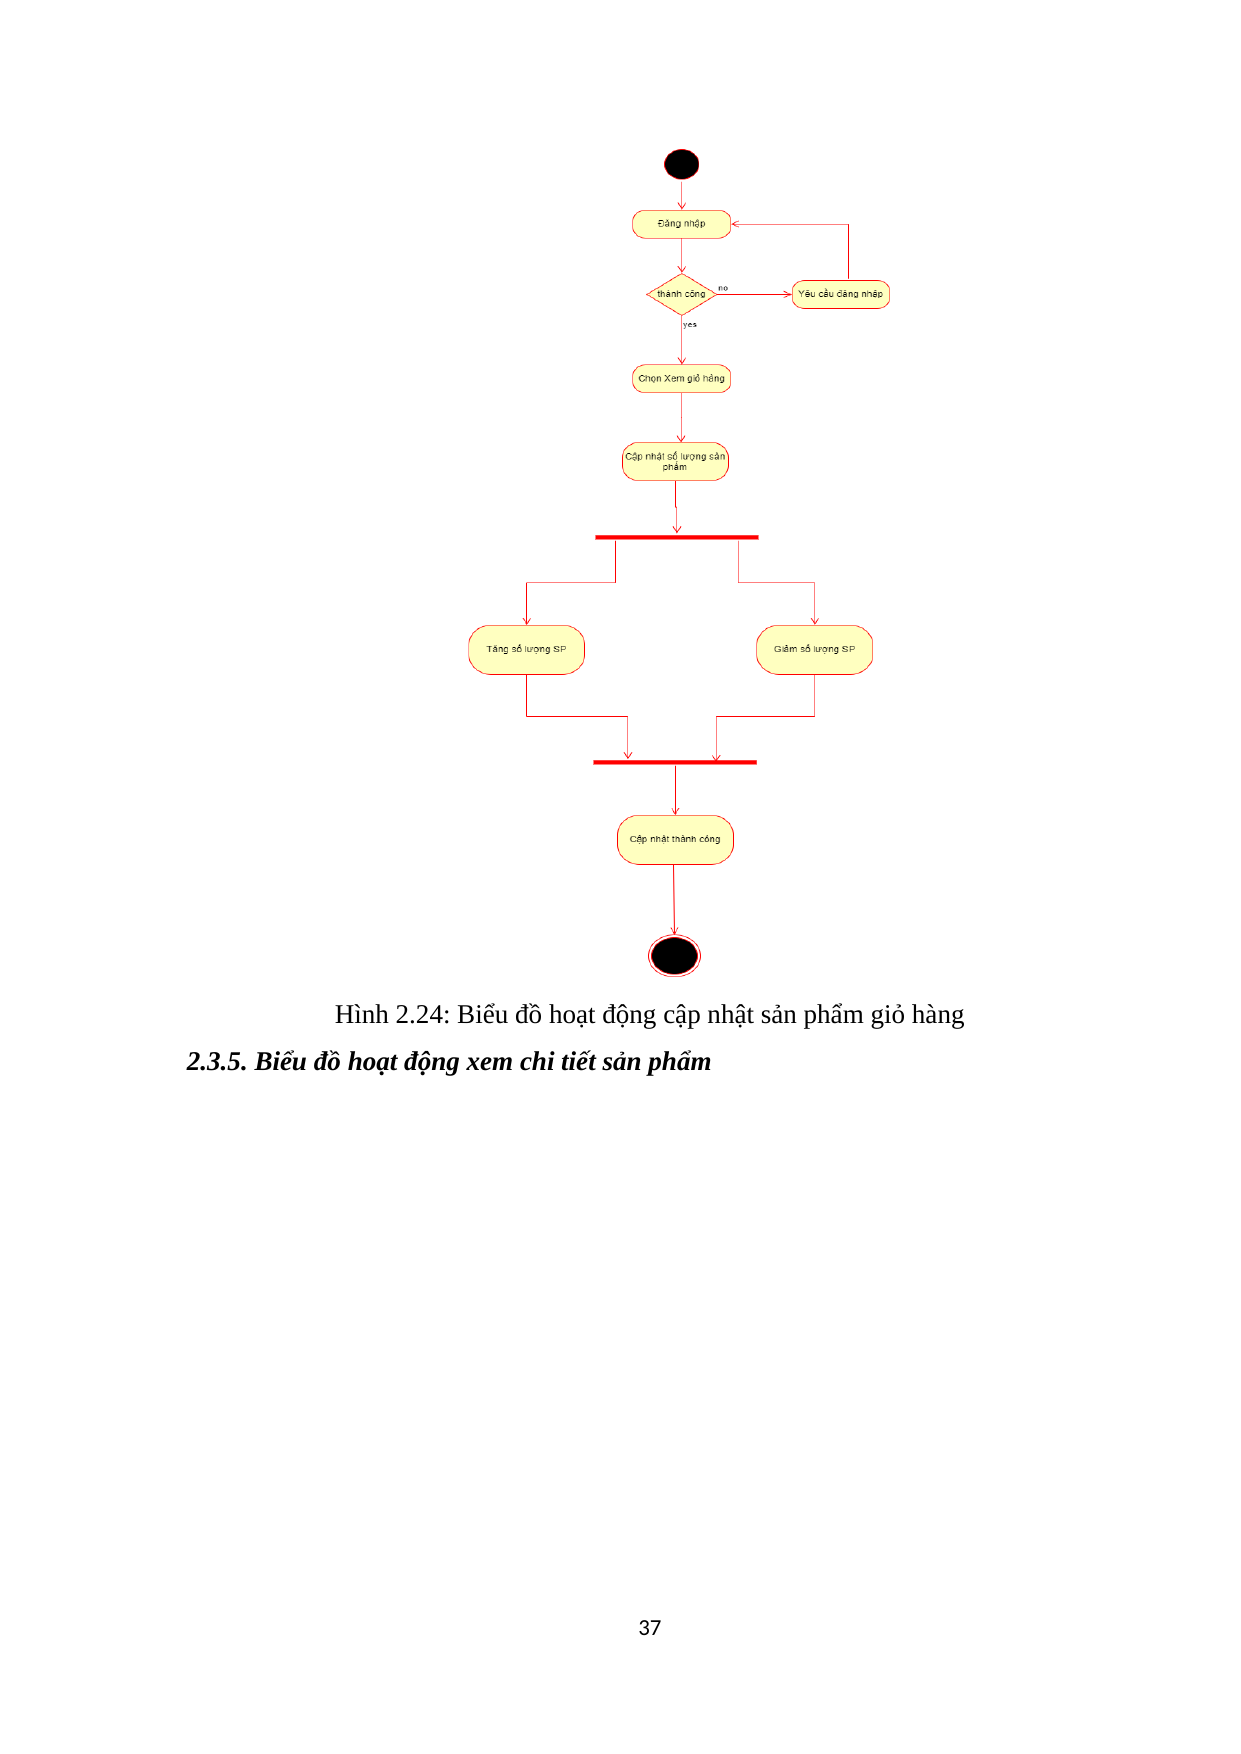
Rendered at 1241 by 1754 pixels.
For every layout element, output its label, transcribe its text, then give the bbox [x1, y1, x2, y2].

list 2.3.5. Biểu đồ hoạt động xem chi tiết sản phẩm [187, 1045, 1122, 1076]
picture [468, 146, 890, 977]
list Hình 2.24: Biểu đồ hoạt động cập nhật sản phẩm giỏ hàng [177, 998, 1122, 1029]
